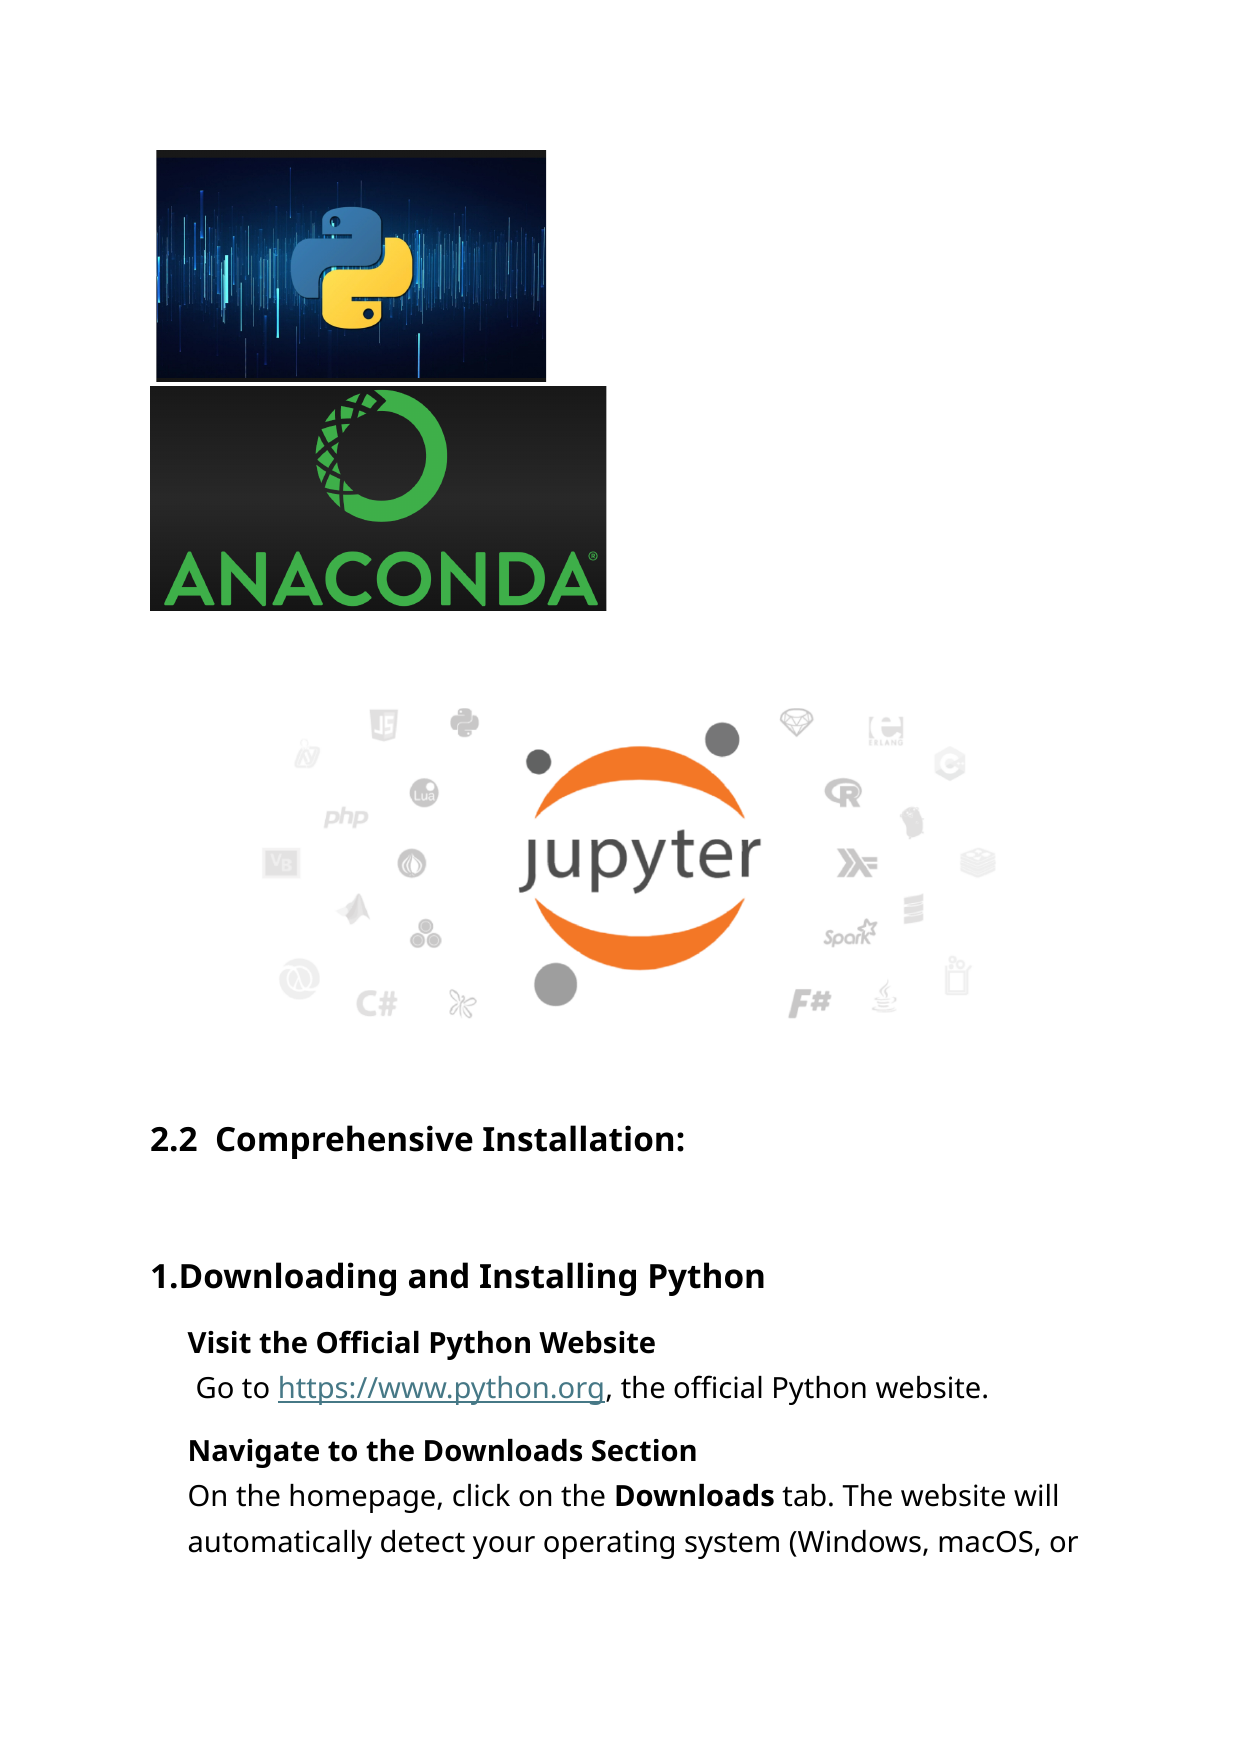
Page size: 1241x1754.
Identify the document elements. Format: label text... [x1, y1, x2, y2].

text 1.Downloading and Installing Python [150, 1253, 1090, 1299]
text 2.2 Comprehensive Installation: [150, 1116, 1090, 1161]
picture [260, 687, 1016, 1038]
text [187, 1430, 1090, 1561]
text Visit the Official Python Website Go to https://www.python.org, the official Python website. [150, 1322, 1090, 1407]
picture [156, 150, 547, 382]
picture [150, 386, 607, 611]
